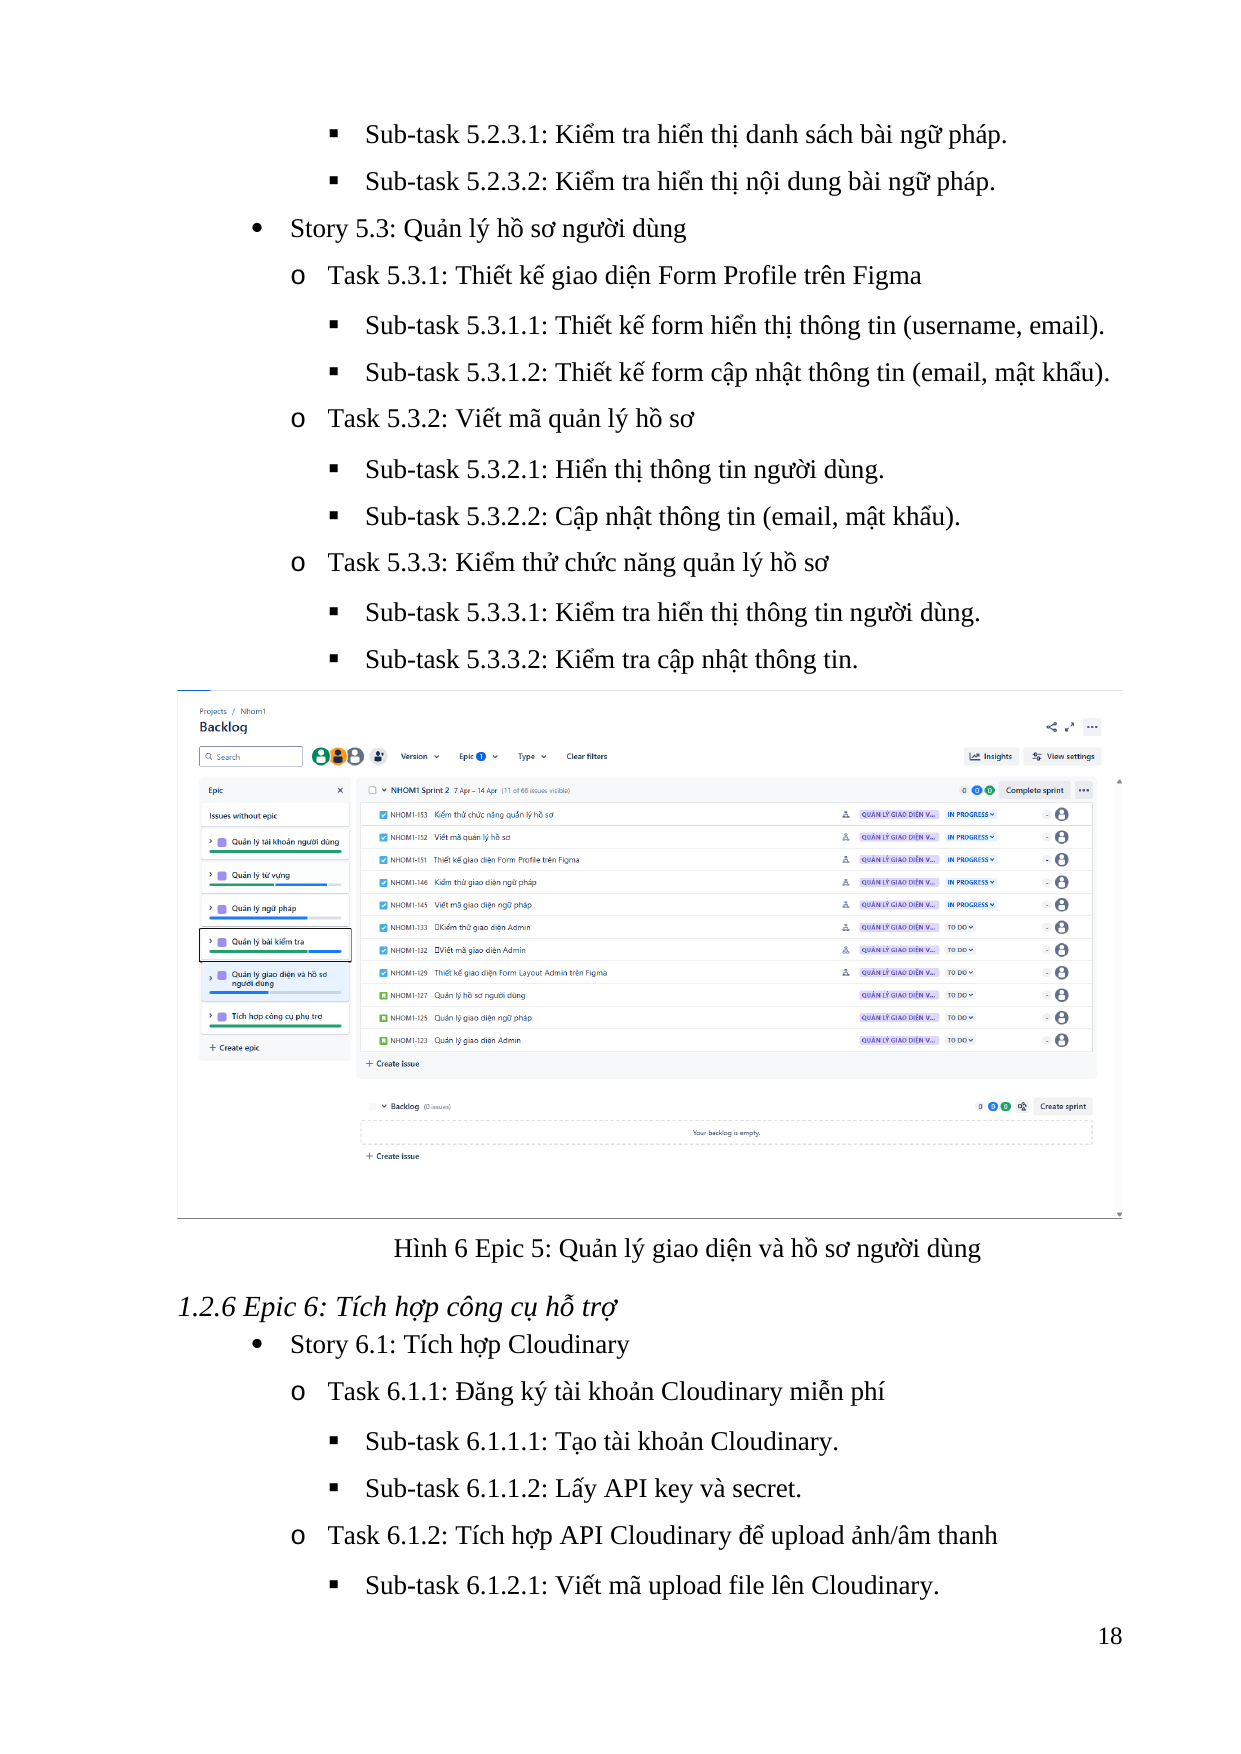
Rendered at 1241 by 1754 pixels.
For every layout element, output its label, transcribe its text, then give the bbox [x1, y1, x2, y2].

subtitle 1.2.6 Epic 6: Tích hợp công cụ hỗ trợ [177, 1289, 1122, 1322]
list Sub-task 5.3.3.2: Kiểm tra cập nhật thông tin. [327, 643, 1122, 675]
list Task 5.3.3: Kiểm thử chức năng quản lý hồ sơ [290, 546, 1122, 580]
list Sub-task 6.1.2.1: Viết mã upload file lên Cloudinary. [327, 1569, 1122, 1601]
list Sub-task 5.3.2.2: Cập nhật thông tin (email, mật khẩu). [327, 499, 1122, 531]
list Sub-task 5.3.2.1: Hiển thị thông tin người dùng. [327, 453, 1122, 484]
text Hình 6 Epic 5: Quản lý giao diện và hồ sơ người dùng [177, 1233, 1122, 1264]
list Task 6.1.2: Tích hợp API Cloudinary để upload ảnh/âm thanh [290, 1519, 1122, 1553]
list Sub-task 5.3.1.1: Thiết kế form hiển thị thông tin (username, email). [327, 309, 1122, 340]
list Sub-task 5.2.3.1: Kiểm tra hiển thị danh sách bài ngữ pháp. [327, 118, 1122, 149]
list Sub-task 6.1.1.2: Lấy API key và secret. [327, 1472, 1122, 1504]
list Task 5.3.2: Viết mã quản lý hồ sơ [290, 403, 1122, 436]
list Story 5.3: Quản lý hồ sơ người dùng [252, 212, 1122, 243]
picture [177, 690, 1123, 1219]
list Sub-task 5.2.3.2: Kiểm tra hiển thị nội dung bài ngữ pháp. [327, 165, 1122, 196]
list Task 5.3.1: Thiết kế giao diện Form Profile trên Figma [290, 259, 1122, 292]
list Sub-task 5.3.3.1: Kiểm tra hiển thị thông tin người dùng. [327, 597, 1122, 628]
list Sub-task 5.3.1.2: Thiết kế form cập nhật thông tin (email, mật khẩu). [327, 356, 1122, 387]
list Story 6.1: Tích hợp Cloudinary [252, 1328, 1122, 1360]
list Sub-task 6.1.1.1: Tạo tài khoản Cloudinary. [327, 1426, 1122, 1457]
list Task 6.1.1: Đăng ký tài khoản Cloudinary miễn phí [290, 1375, 1122, 1409]
